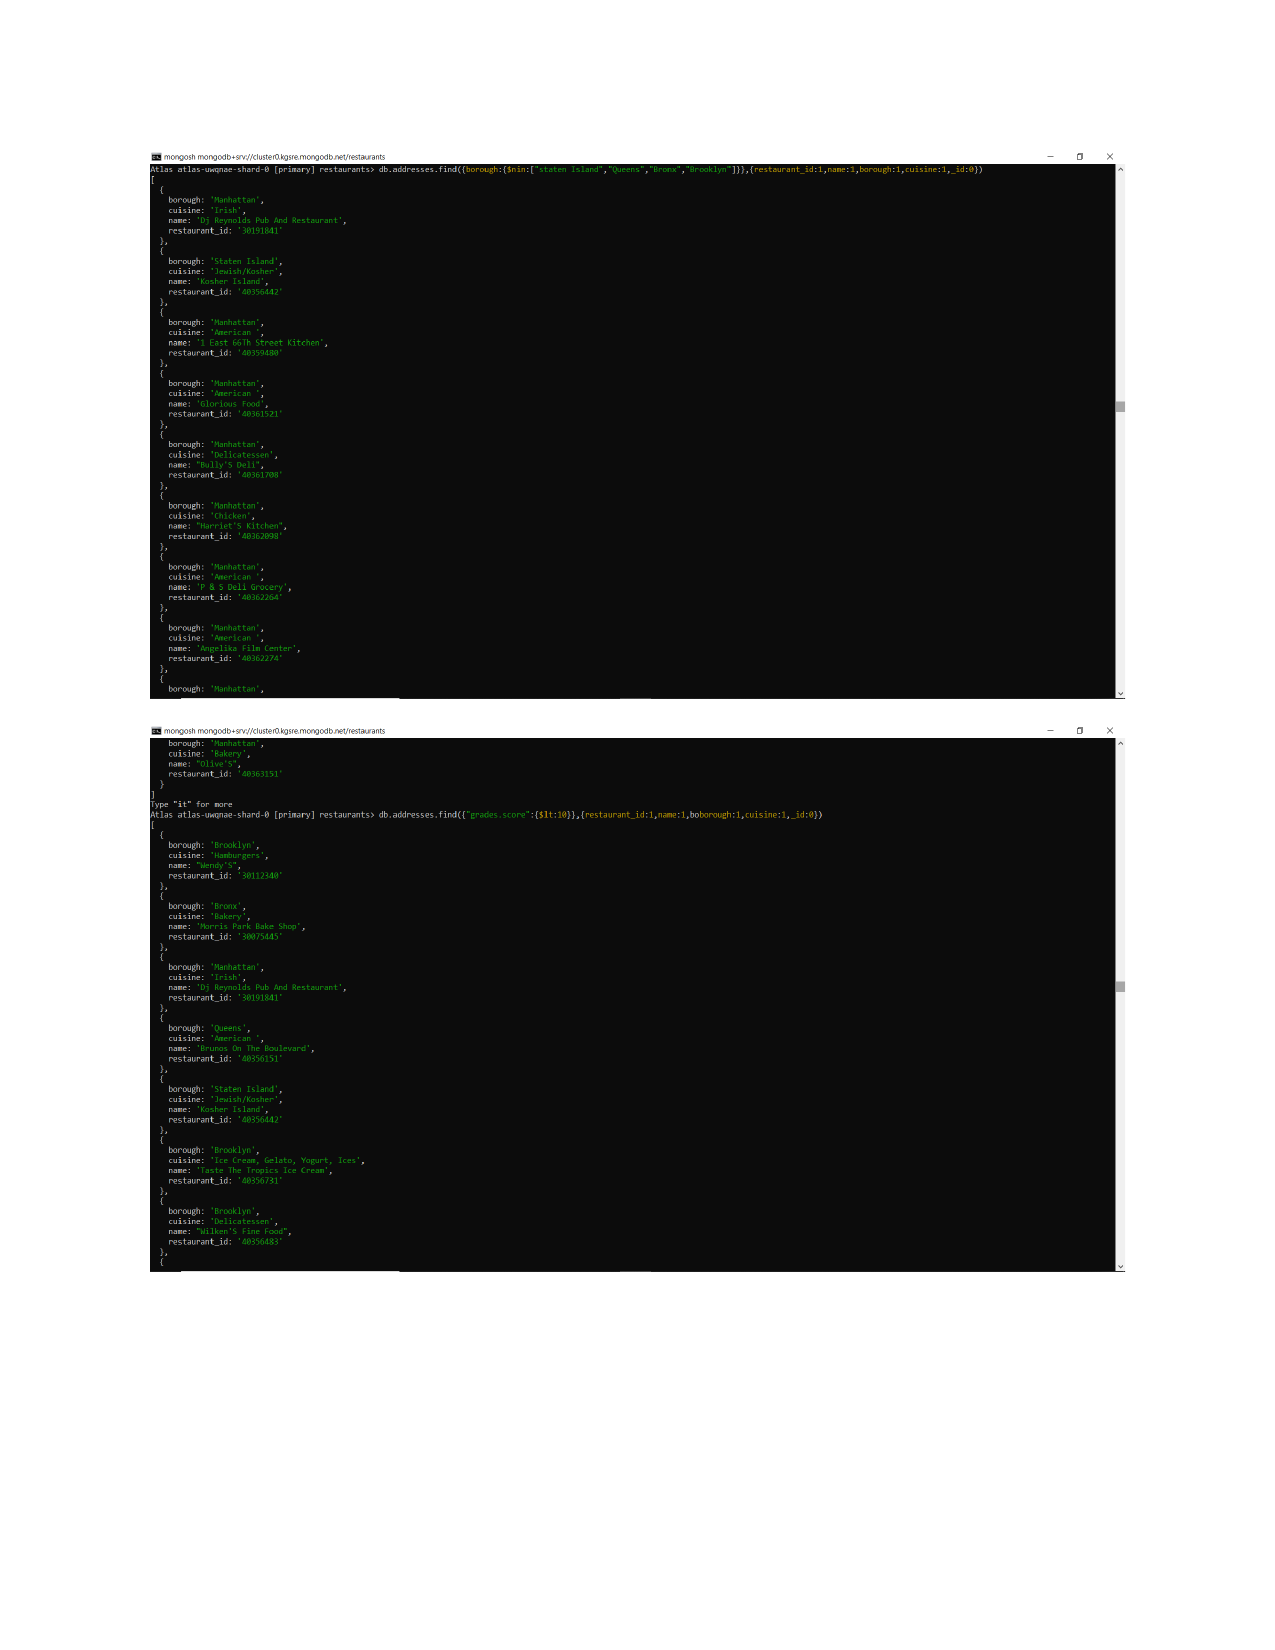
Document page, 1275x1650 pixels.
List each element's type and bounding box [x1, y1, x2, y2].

picture [150, 723, 1125, 1272]
picture [150, 150, 1125, 699]
